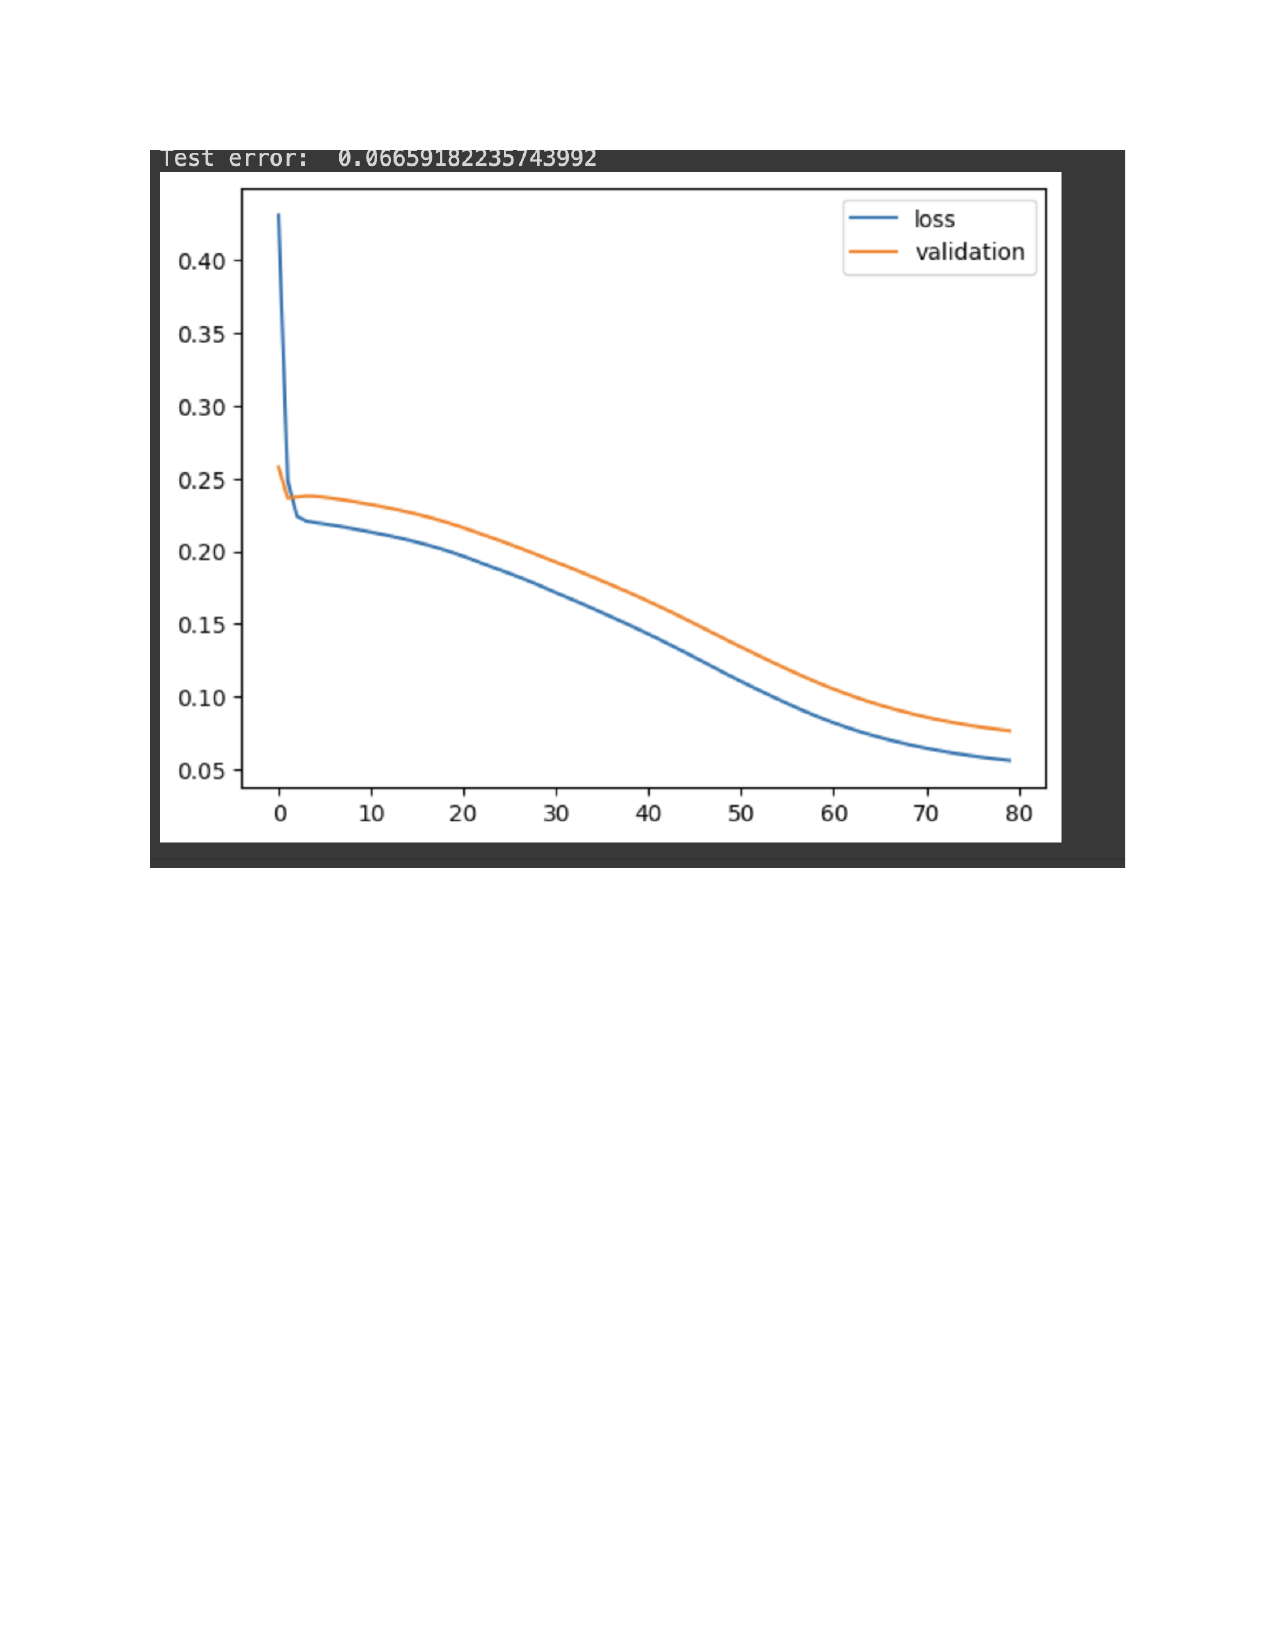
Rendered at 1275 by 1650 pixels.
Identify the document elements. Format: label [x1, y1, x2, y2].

picture [150, 150, 1125, 868]
